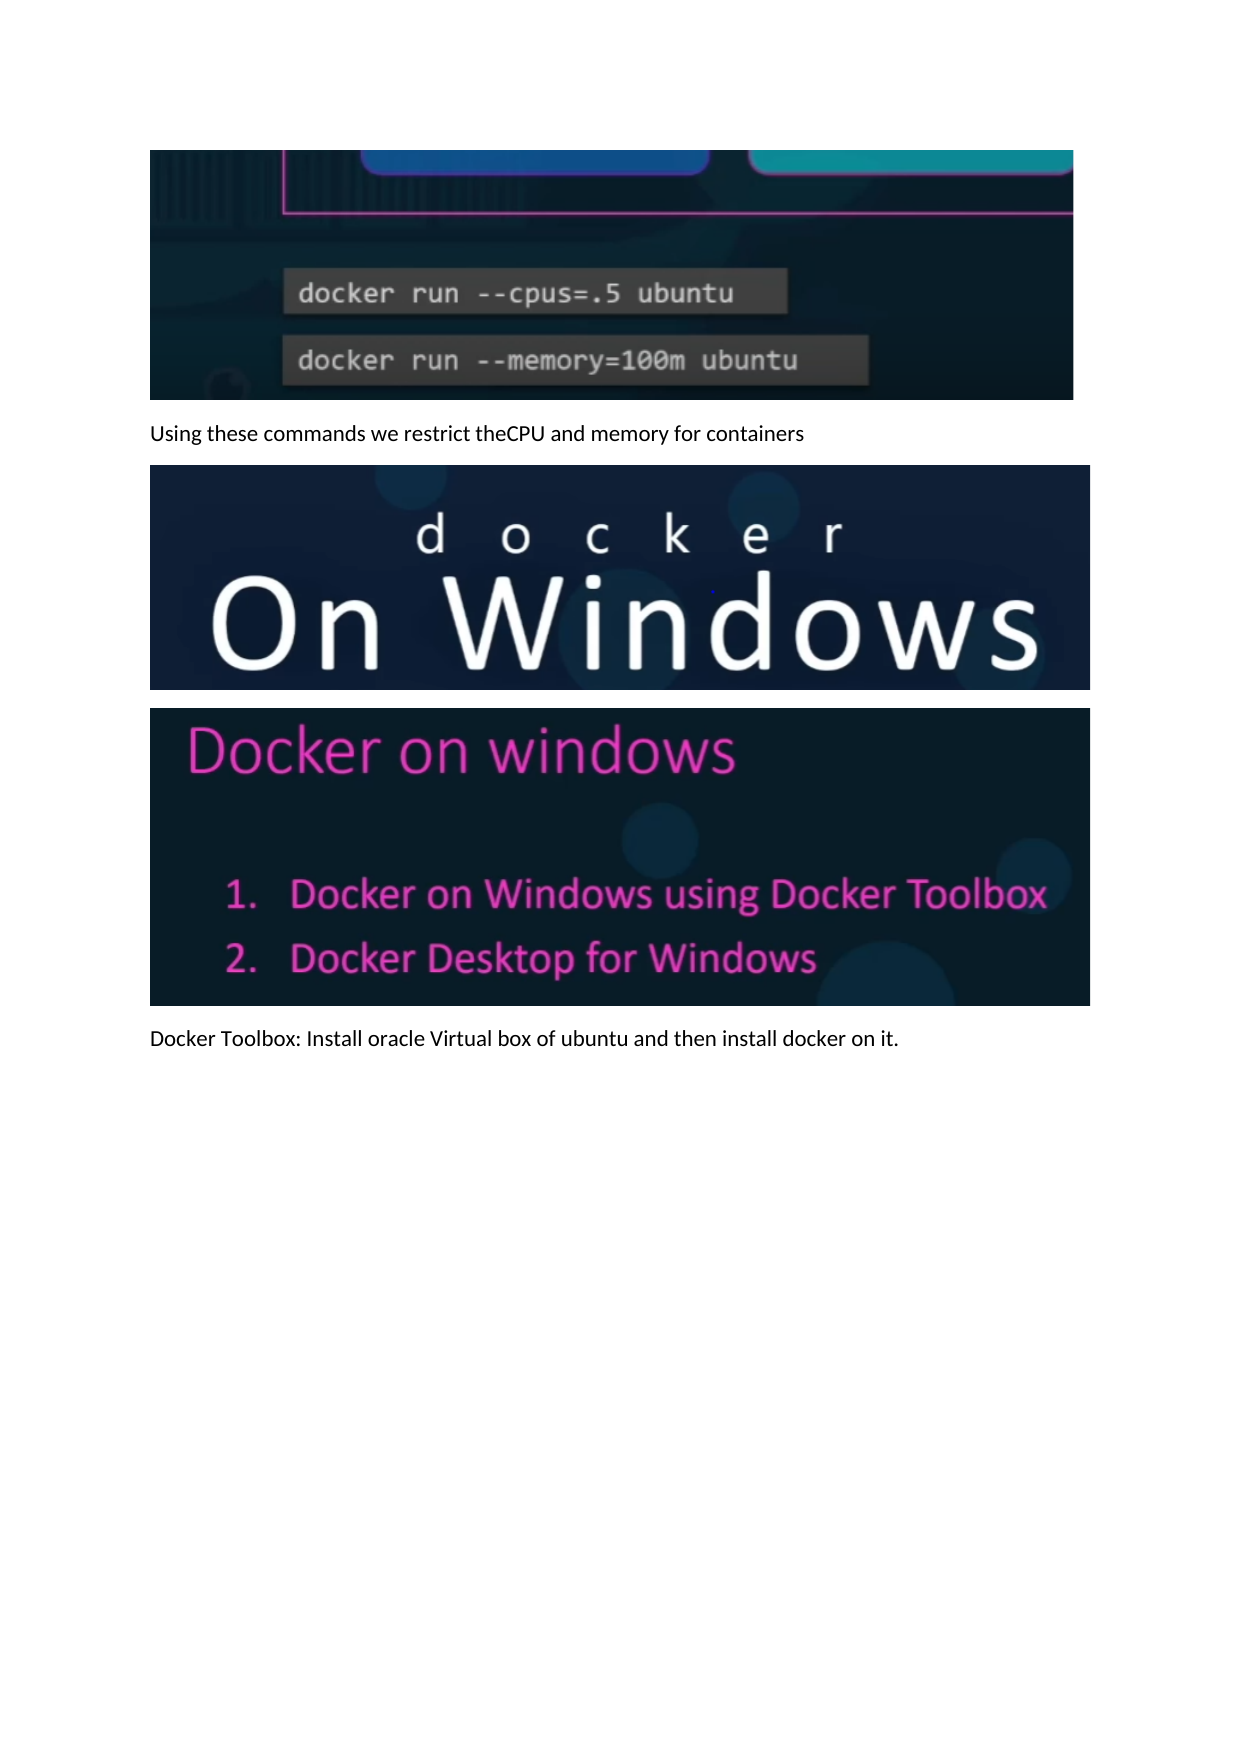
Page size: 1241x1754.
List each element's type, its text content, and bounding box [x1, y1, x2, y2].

text Docker Toolbox: Install oracle Virtual box of ubuntu and then install docker on it. [150, 1024, 1090, 1052]
picture [150, 150, 1074, 400]
text Using these commands we restrict theCPU and memory for containers [150, 419, 1090, 447]
picture [150, 465, 1091, 690]
picture [150, 708, 1091, 1006]
